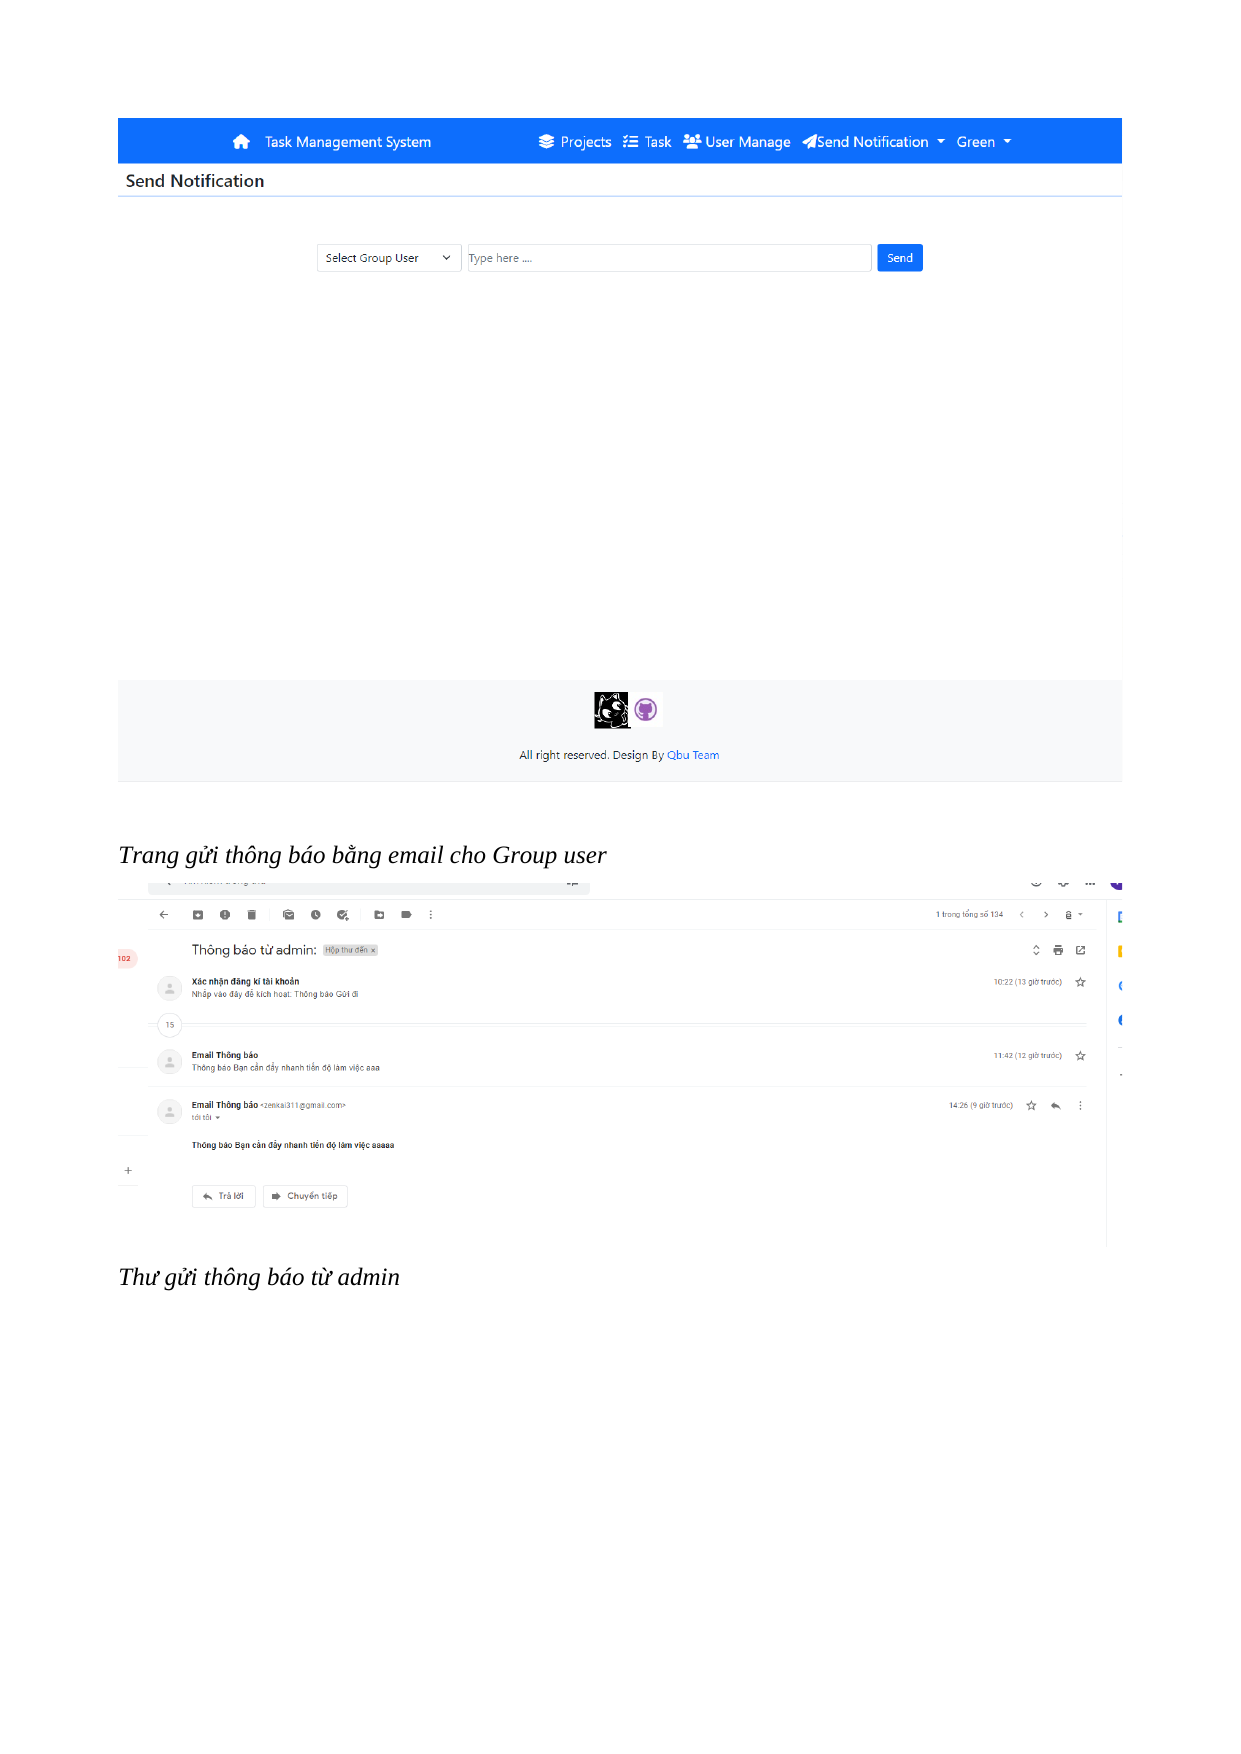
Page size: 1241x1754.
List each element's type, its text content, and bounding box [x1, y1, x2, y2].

text Thư gửi thông báo từ admin [118, 1262, 1122, 1290]
picture [118, 118, 1123, 782]
picture [118, 883, 1123, 1247]
text Trang gửi thông báo bằng email cho Group user [118, 840, 1122, 869]
